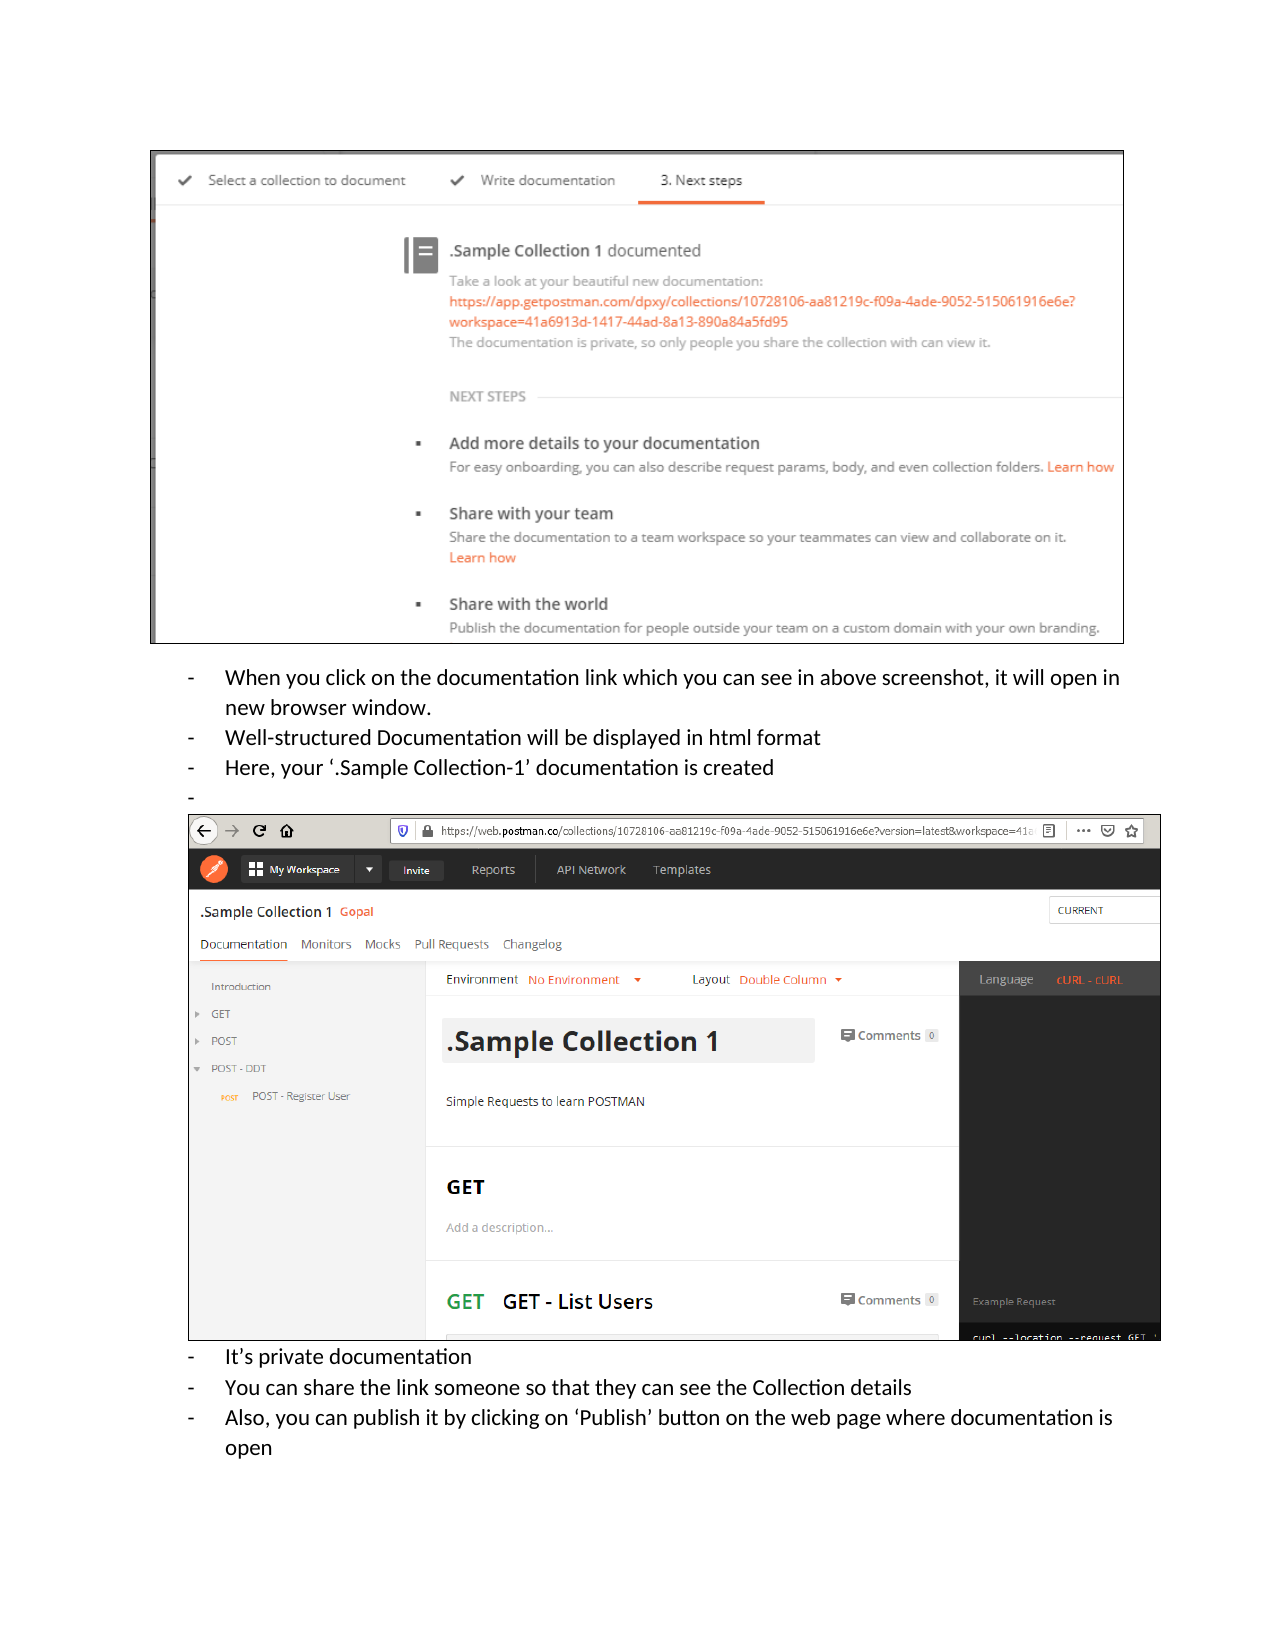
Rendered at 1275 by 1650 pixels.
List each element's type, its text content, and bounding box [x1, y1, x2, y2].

list When you click on the documentation link which you can see in above screenshot, it will open in new browser window. [187, 663, 1125, 721]
picture [189, 815, 1160, 1340]
list Well-structured Documentation will be displayed in html format [187, 723, 1125, 751]
picture [151, 151, 1123, 643]
list Here, your ‘.Sample Collection-1’ documentation is created [187, 753, 1125, 781]
list It’s private documentation [187, 1342, 1125, 1370]
list You can share the link someone so that they can see the Collection details [187, 1373, 1125, 1401]
list Also, you can publish it by clicking on ‘Publish’ button on the web page where documentation is open [187, 1403, 1125, 1461]
